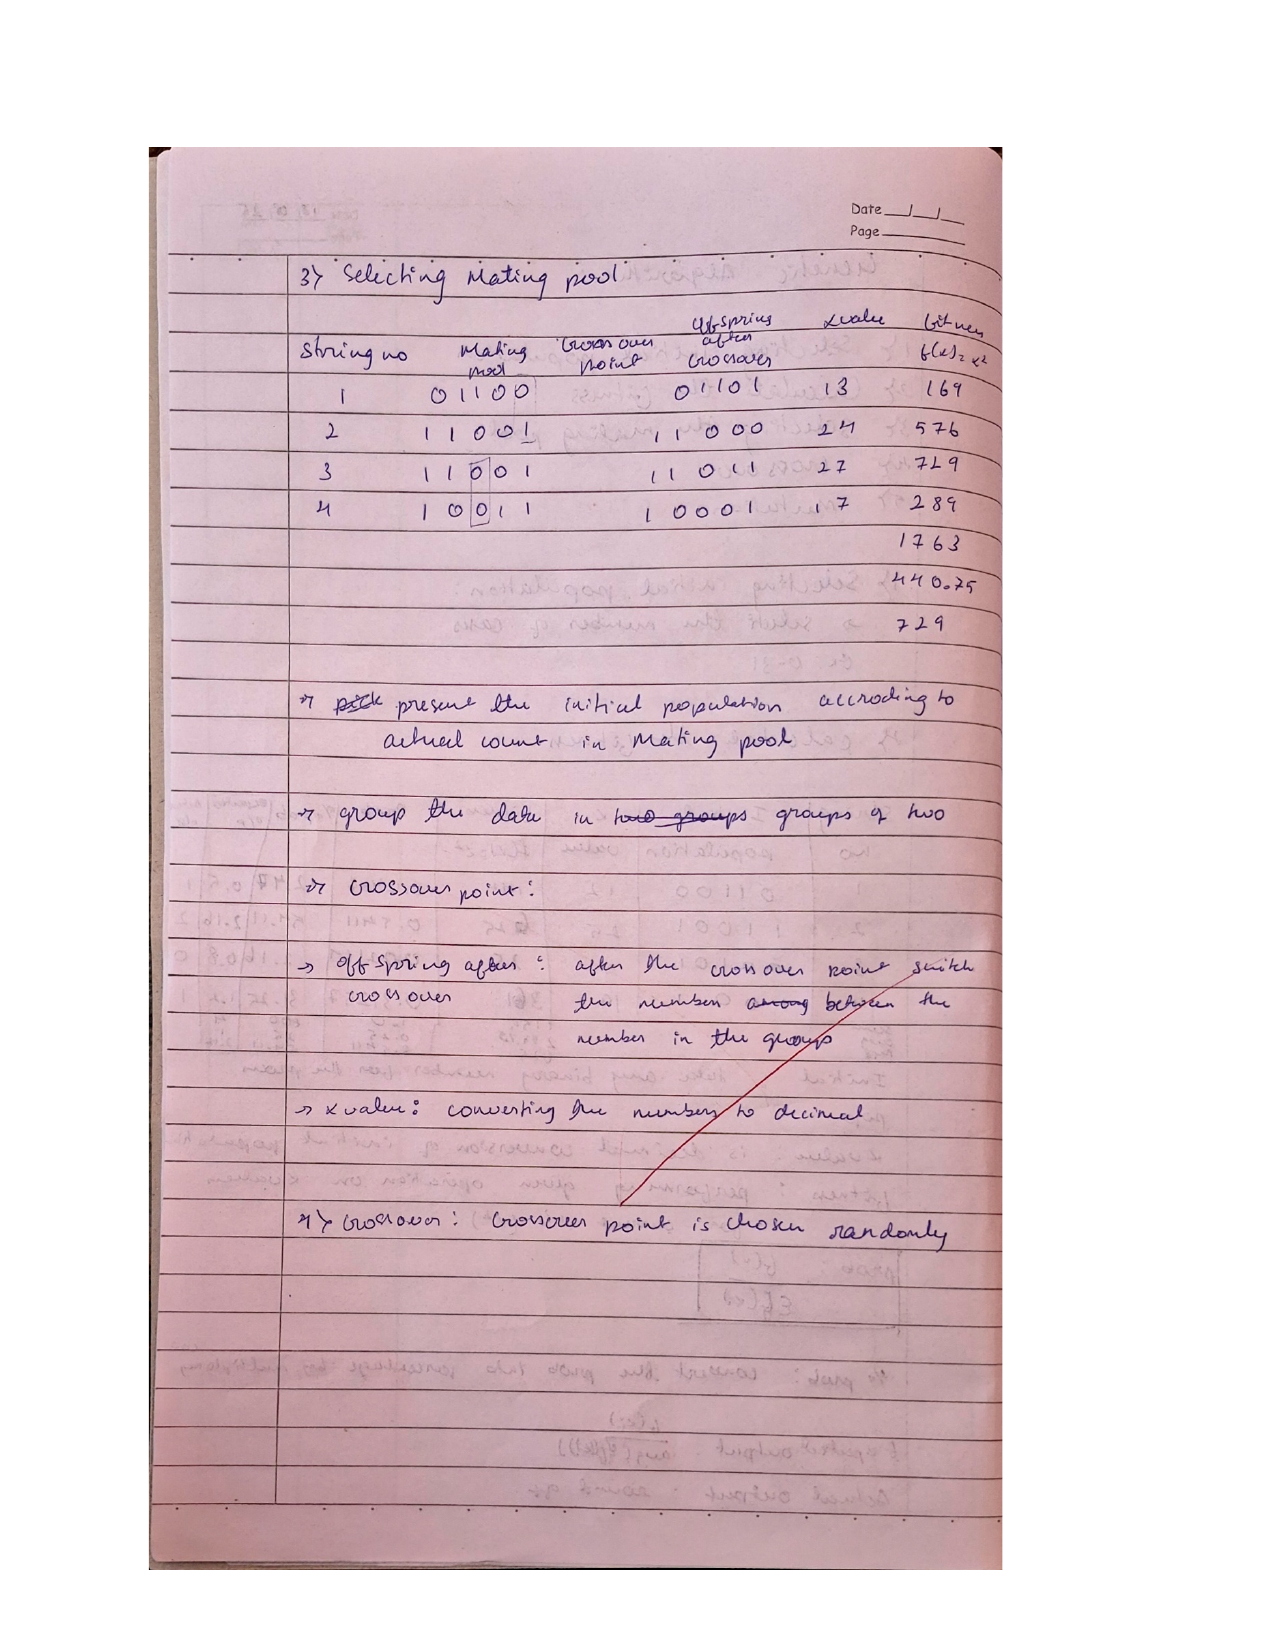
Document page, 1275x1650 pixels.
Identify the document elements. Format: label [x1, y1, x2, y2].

picture [148, 147, 1003, 1570]
